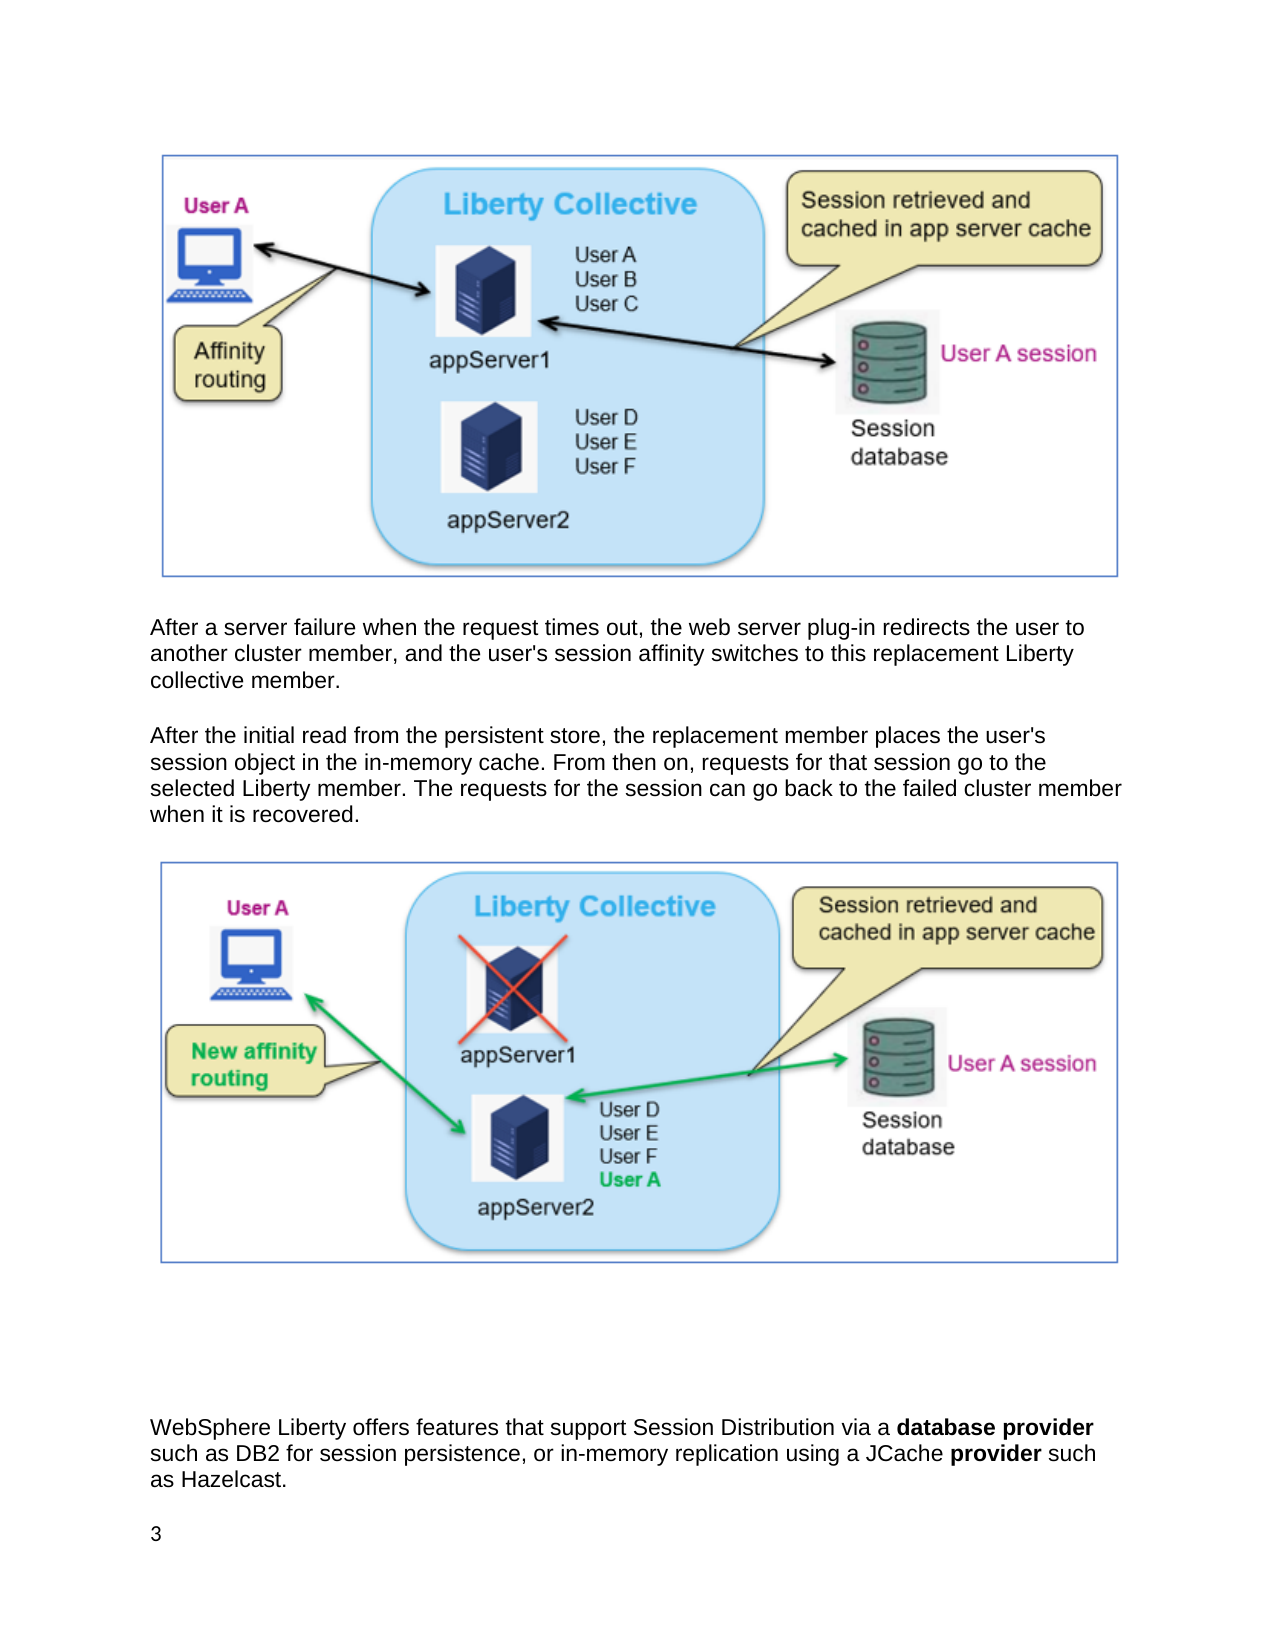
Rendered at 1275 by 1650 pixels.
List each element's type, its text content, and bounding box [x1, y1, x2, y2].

text After the initial read from the persistent store, the replacement member places the user's session object in the in-memory cache. From then on, requests for that session go to the selected Liberty member. The requests for the session can go back to the failed cluster member when it is recovered. [150, 722, 1125, 828]
text WebSphere Liberty offers features that support Session Distribution via a database provider such as DB2 for session persistence, or in-memory replication using a JCache provider such as Hazelcast. [150, 1414, 1125, 1493]
picture [150, 150, 1125, 585]
text After a server failure when the request times out, the web server plug-in redirects the user to another cluster member, and the user's session affinity switches to this replacement Liberty collective member. [150, 614, 1125, 693]
picture [150, 856, 1125, 1268]
